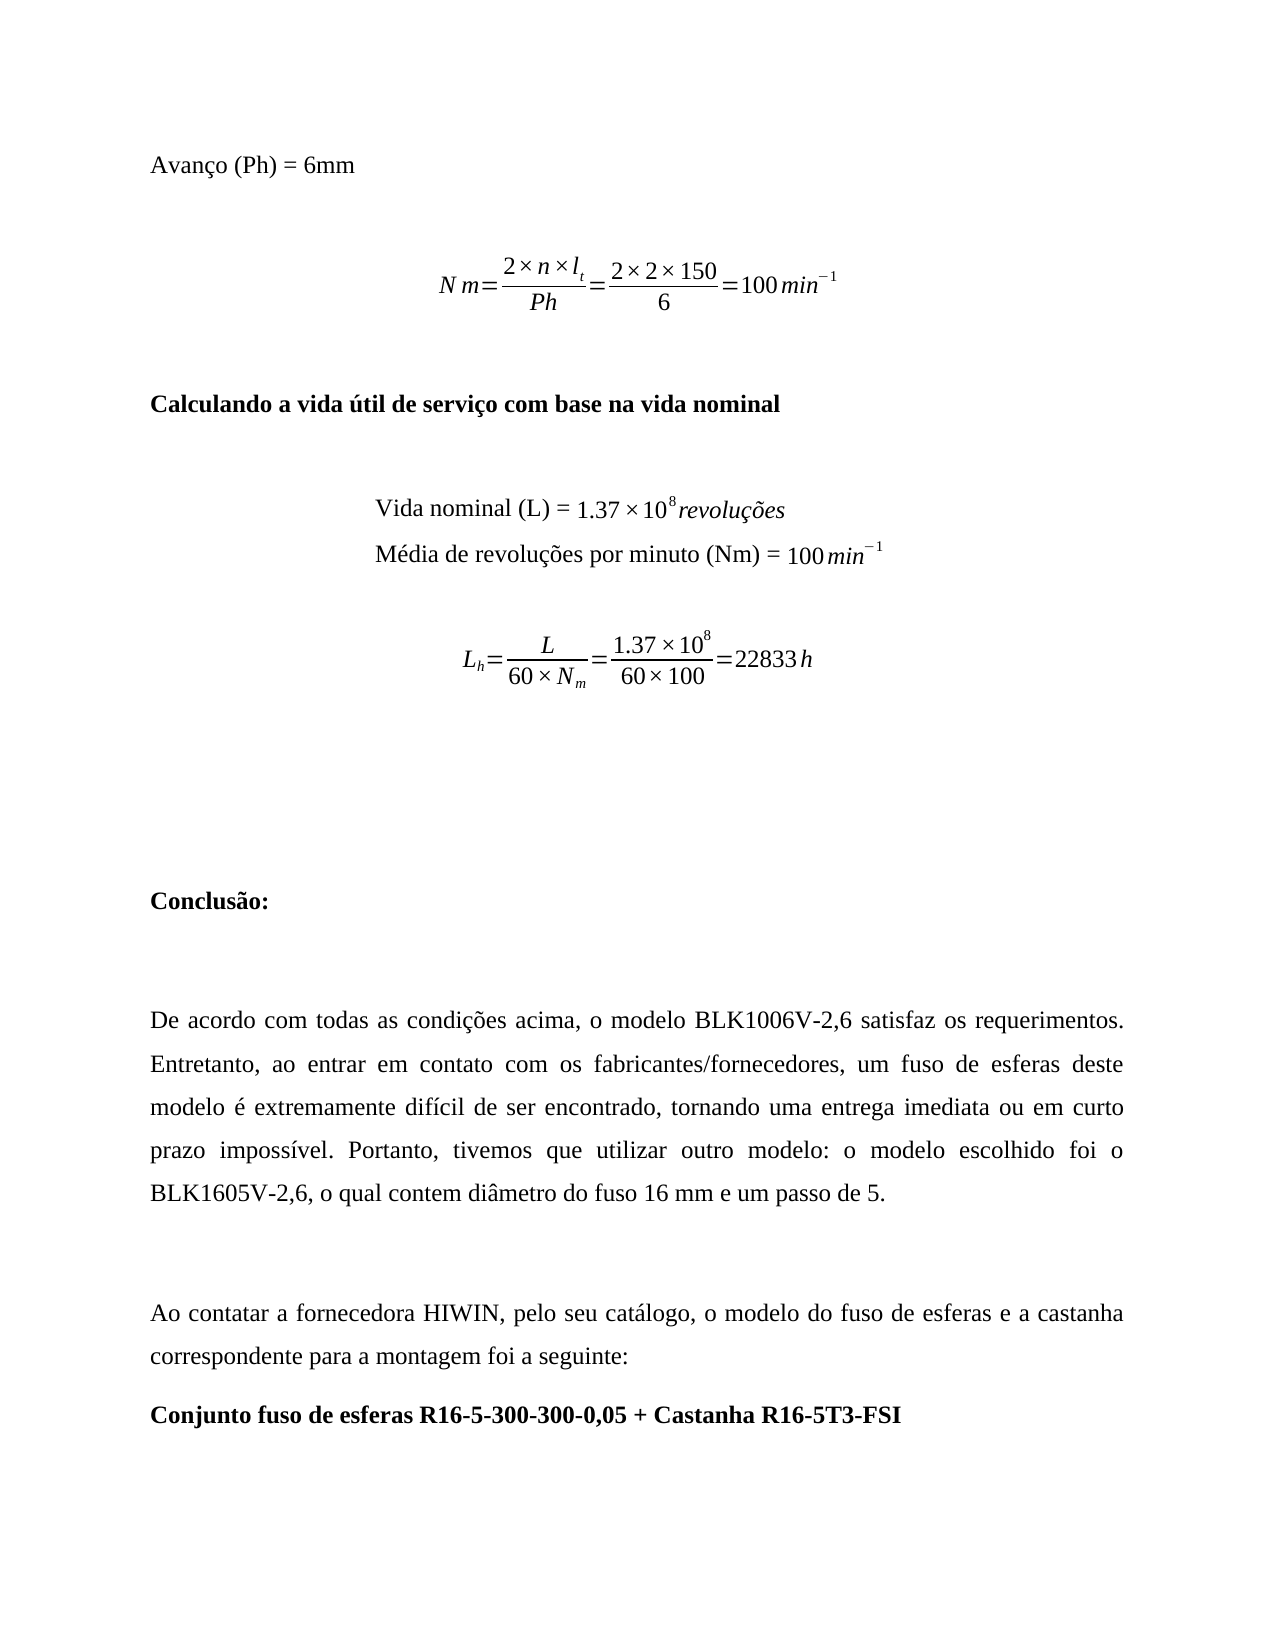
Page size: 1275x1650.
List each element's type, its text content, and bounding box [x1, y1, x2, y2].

text De acordo com todas as condições acima, o modelo BLK1006V-2,6 satisfaz os requerimentos. Entretanto, ao entrar em contato com os fabricantes/fornecedores, um fuso de esferas deste modelo é extremamente difícil de ser encontrado, tornando uma entrega imediata ou em curto prazo impossível. Portanto, tivemos que utilizar outro modelo: o modelo escolhido foi o BLK1605V-2,6, o qual contem diâmetro do fuso 16 mm e um passo de 5. [150, 1006, 1125, 1207]
text Calculando a vida útil de serviço com base na vida nominal [150, 389, 1125, 418]
list Média de revoluções por minuto (Nm) = [375, 538, 1125, 569]
text Conclusão: [150, 886, 1125, 915]
list Vida nominal (L) = [375, 492, 1125, 523]
text Avanço (Ph) = 6mm [150, 150, 1125, 179]
text Ao contatar a fornecedora HIWIN, pelo seu catálogo, o modelo do fuso de esferas e a castanha correspondente para a montagem foi a seguinte: [150, 1298, 1125, 1369]
text Conjunto fuso de esferas R16-5-300-300-0,05 + Castanha R16-5T3-FSI [150, 1401, 1125, 1429]
